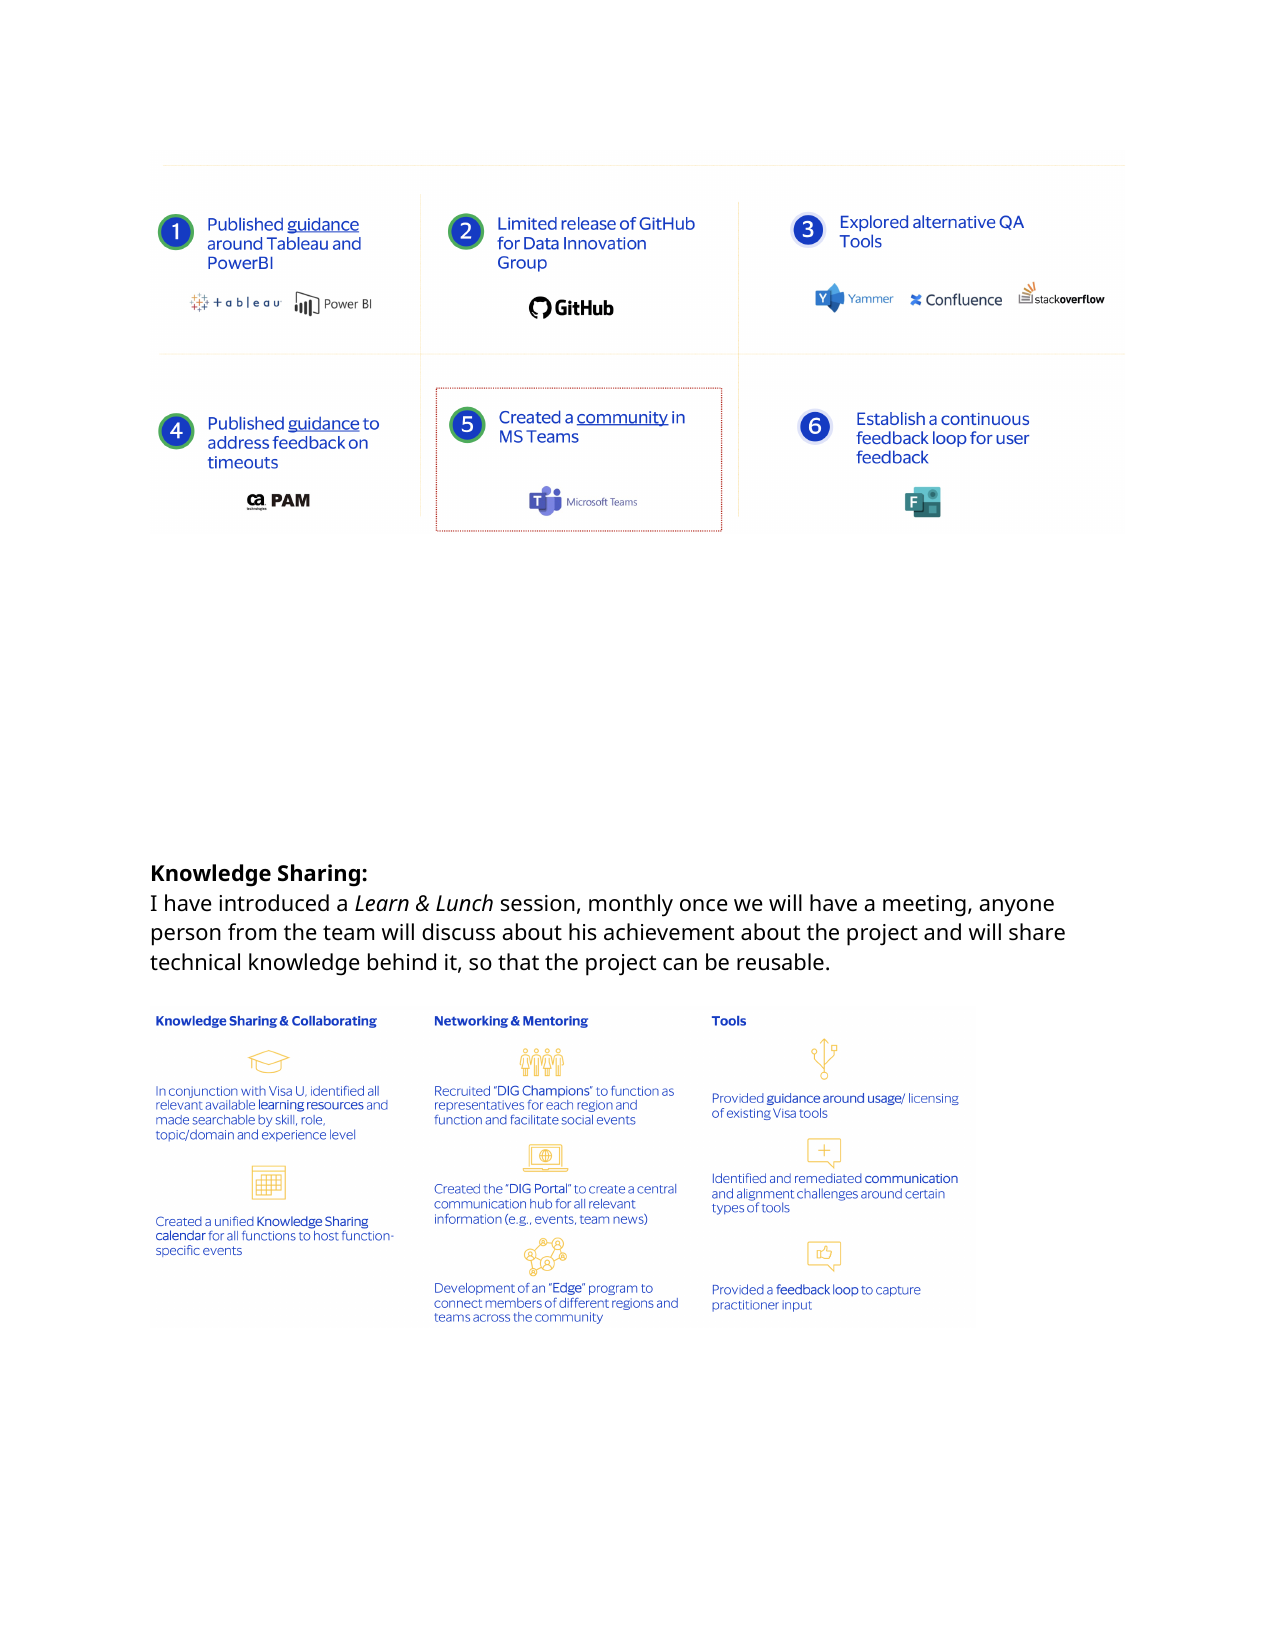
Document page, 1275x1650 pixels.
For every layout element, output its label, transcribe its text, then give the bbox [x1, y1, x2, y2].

picture [150, 150, 1125, 534]
text Knowledge Sharing: I have introduced a Learn & Lunch session, monthly once we will have a meeting, anyone person from the team will discuss about his achievement about the project and will share technical knowledge behind it, so that the project can be reusable. [150, 858, 1125, 977]
picture [150, 1006, 977, 1328]
